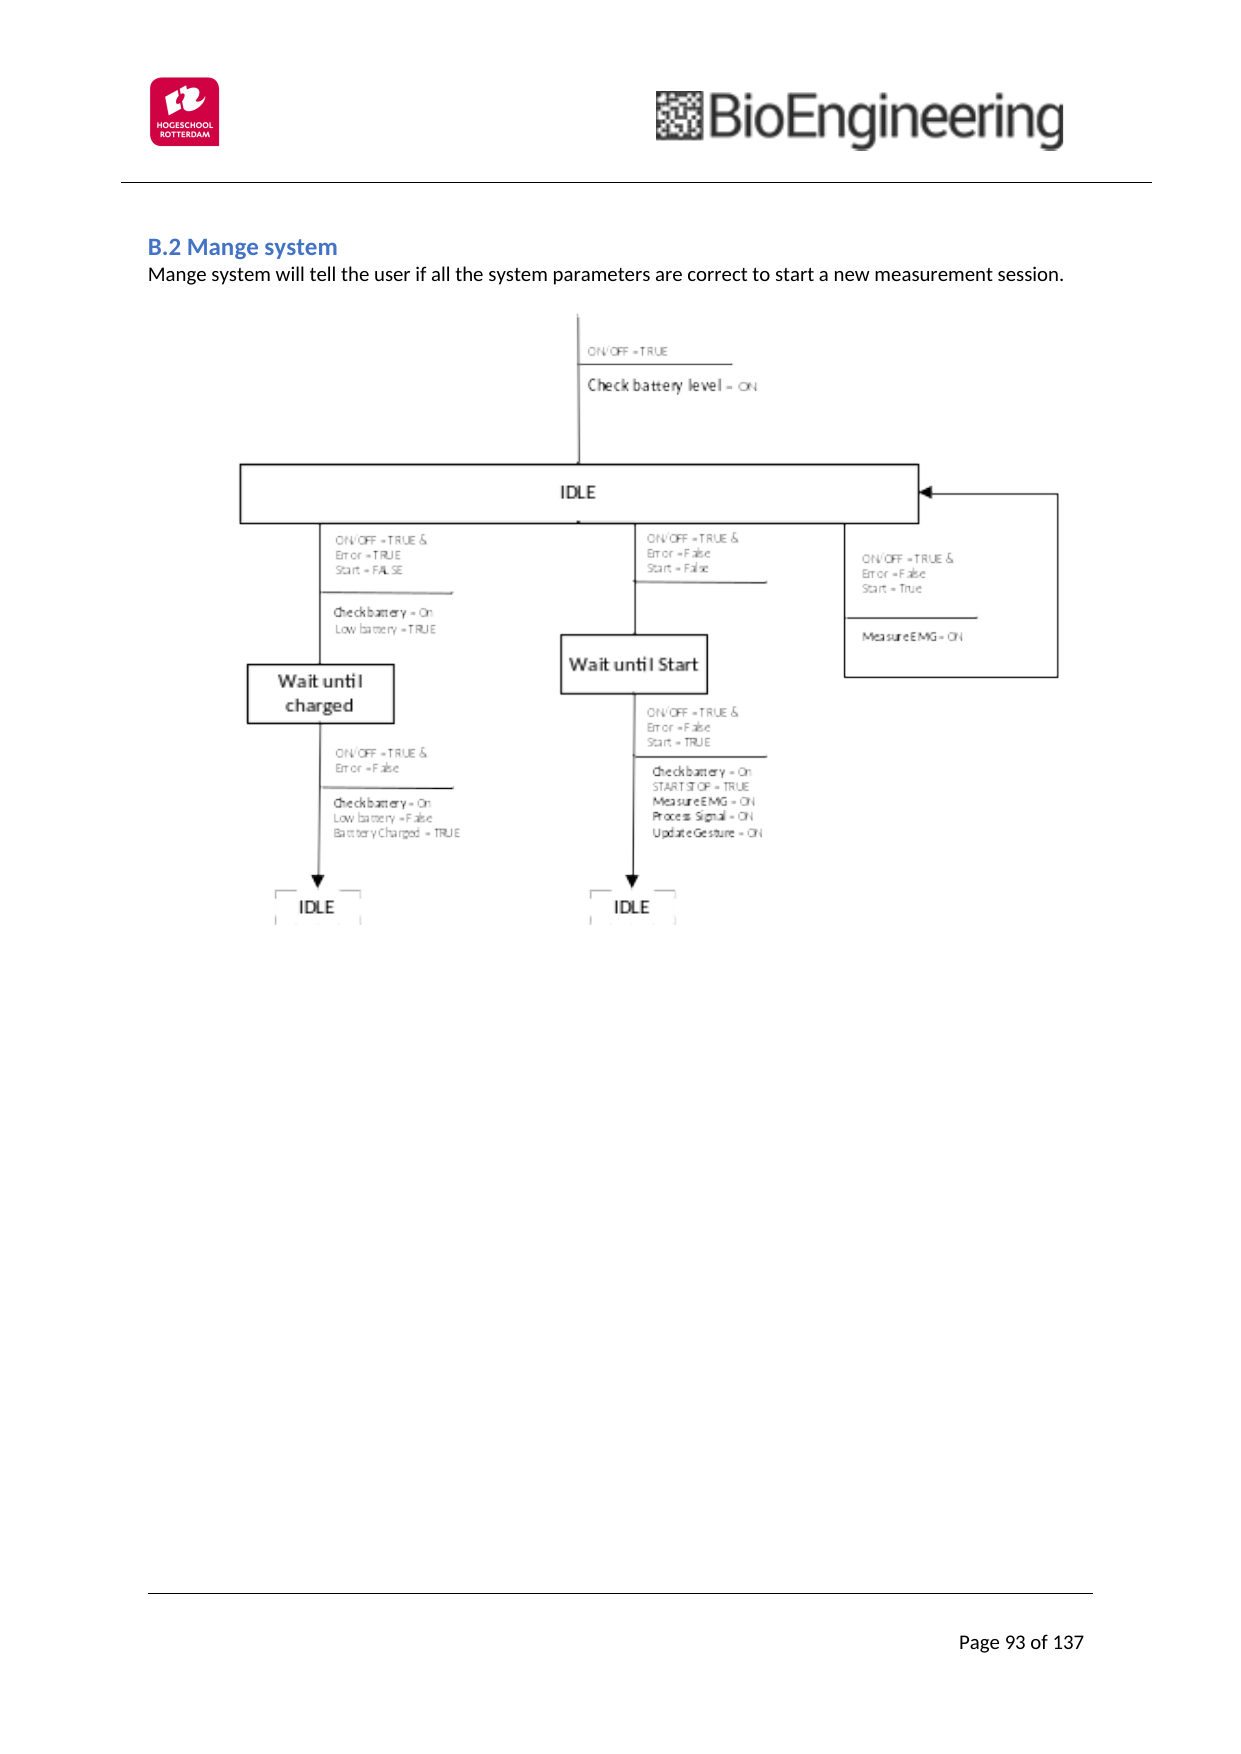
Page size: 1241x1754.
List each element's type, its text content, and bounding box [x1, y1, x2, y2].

picture [656, 91, 1064, 151]
subtitle B.2 Mange system [148, 231, 1093, 261]
text Mange system will tell the user if all the system parameters are correct to start a new measurement session. [148, 261, 1093, 287]
picture [147, 73, 222, 151]
